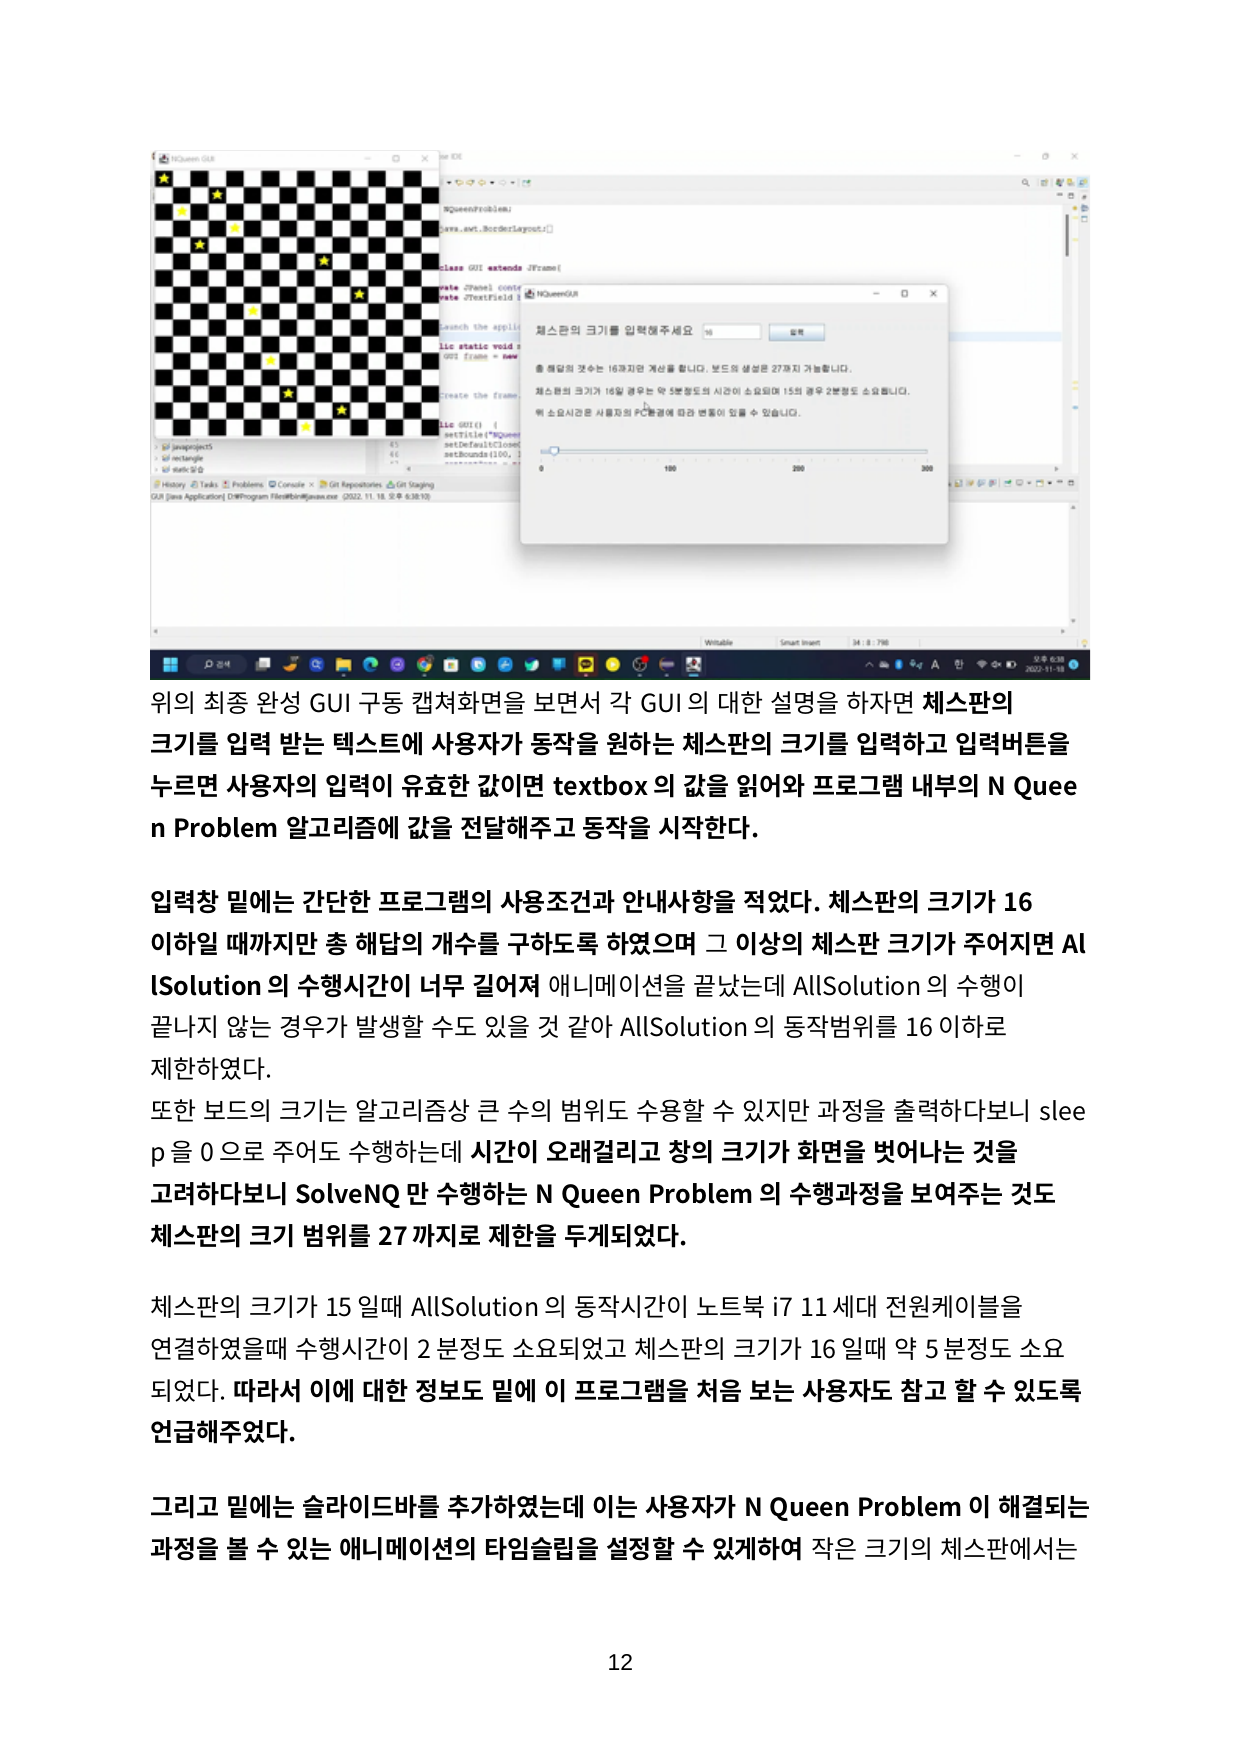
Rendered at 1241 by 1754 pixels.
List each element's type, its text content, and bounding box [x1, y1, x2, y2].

text 위의 최종 완성 GUI 구동 캡쳐화면을 보면서 각 GUI의 대한 설명을 하자면 체스판의 크기를 입력 받는 텍스트에 사용자가 동작을 원하는 체스판의 크기를 입력하고 입력버튼을 누르면 사용자의 입력이 유효한 값이면 textbox의 값을 읽어와 프로그램 내부의 N Queen Problem 알고리즘에 값을 전달해주고 동작을 시작한다. [150, 683, 1090, 844]
text 체스판의 크기가 15일때 AllSolution의 동작시간이 노트북 i7 11세대 전원케이블을 연결하였을때 수행시간이 2분정도 소요되었고 체스판의 크기가 16일때 약 5분정도 소요 되었다. 따라서 이에 대한 정보도 밑에 이 프로그램을 처음 보는 사용자도 참고 할 수 있도록 언급해주었다. [150, 1288, 1090, 1449]
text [150, 1488, 1090, 1566]
picture [150, 150, 1091, 680]
text 또한 보드의 크기는 알고리즘상 큰 수의 범위도 수용할 수 있지만 과정을 출력하다보니 sleep을 0으로 주어도 수행하는데 시간이 오래걸리고 창의 크기가 화면을 벗어나는 것을 고려하다보니 SolveNQ만 수행하는 N Queen Problem의 수행과정을 보여주는 것도 체스판의 크기 범위를 27까지로 제한을 두게되었다. [150, 1091, 1090, 1252]
text 입력창 밑에는 간단한 프로그램의 사용조건과 안내사항을 적었다. 체스판의 크기가 16이하일 때까지만 총 해답의 개수를 구하도록 하였으며 그 이상의 체스판 크기가 주어지면 AllSolution의 수행시간이 너무 길어져 애니메이션을 끝났는데 AllSolution의 수행이 끝나지 않는 경우가 발생할 수도 있을 것 같아 AllSolution의 동작범위를 16이하로 제한하였다. [150, 883, 1090, 1086]
